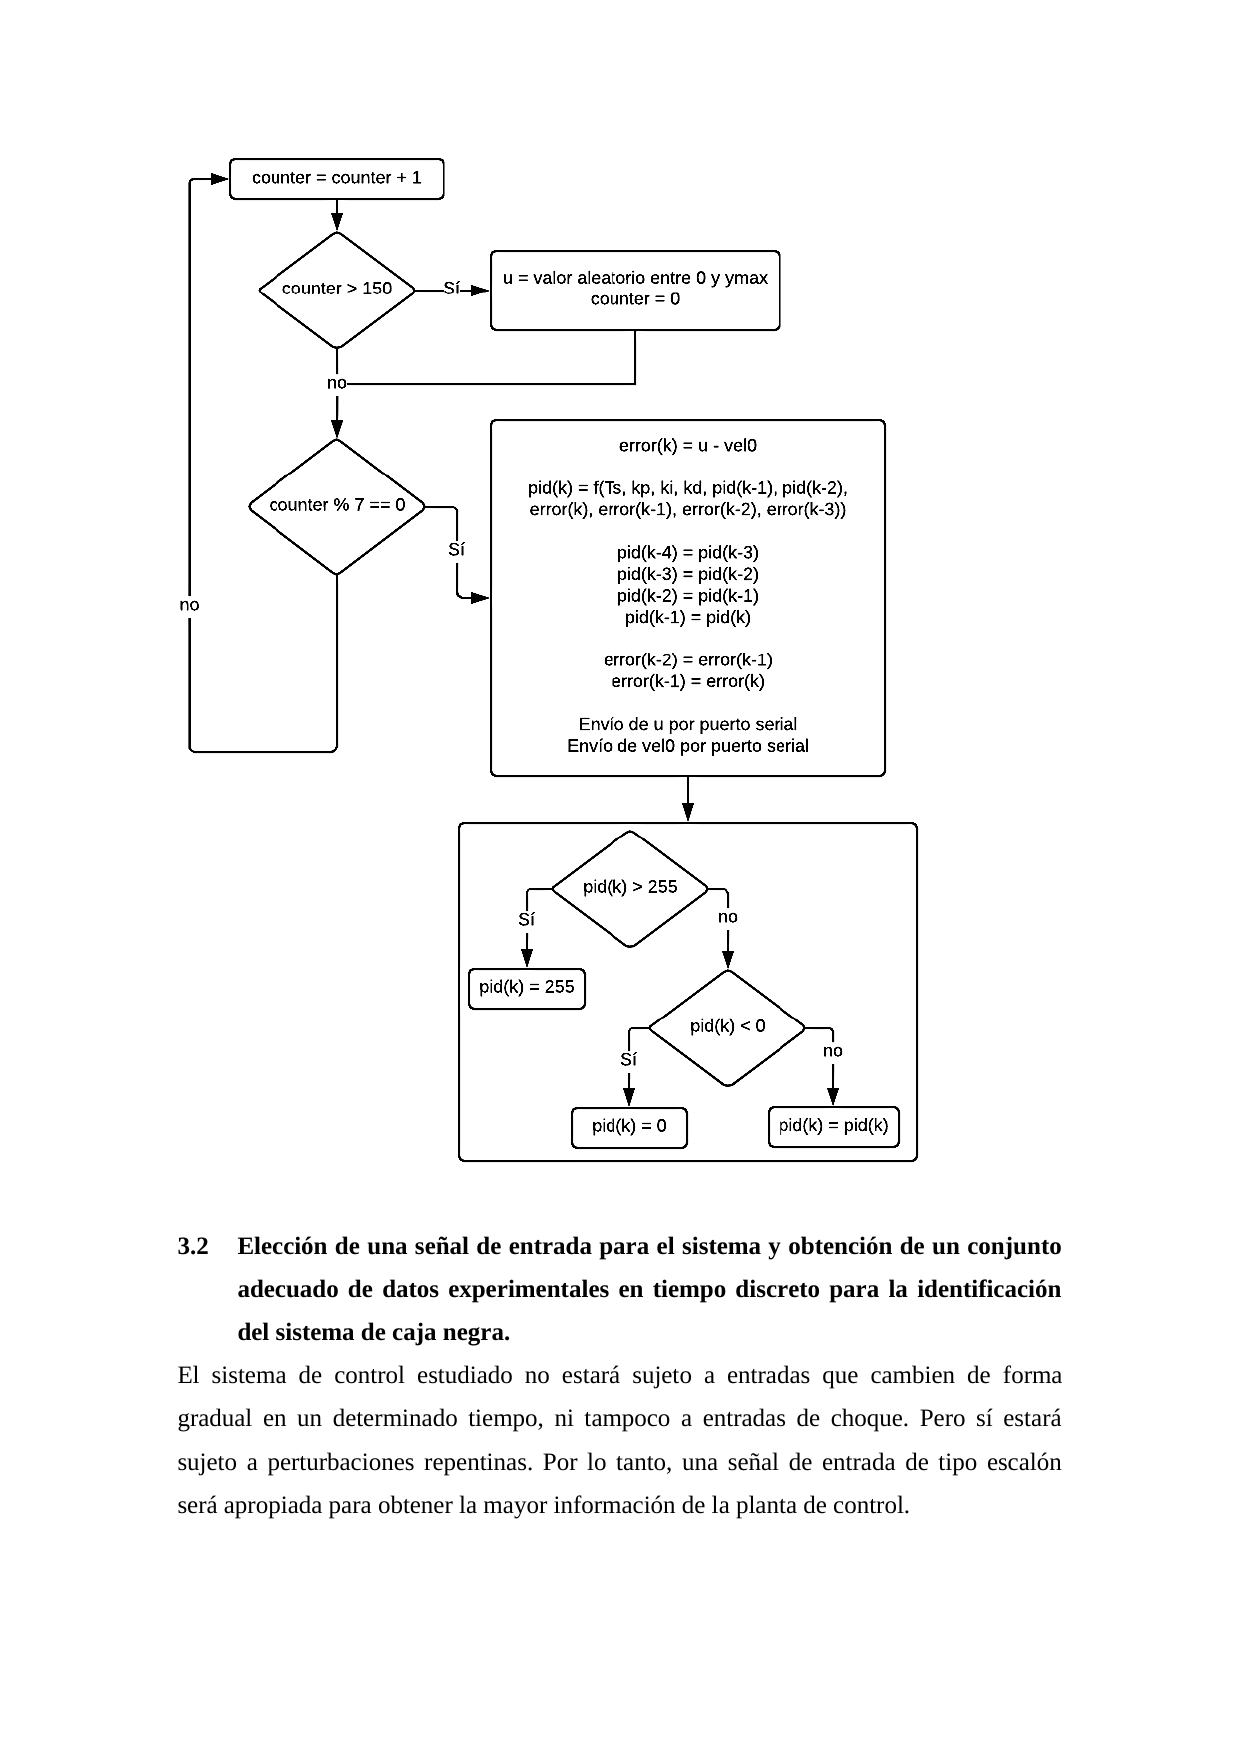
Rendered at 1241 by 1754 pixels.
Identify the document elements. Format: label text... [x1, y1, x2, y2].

picture [177, 147, 928, 1174]
text El sistema de control estudiado no estará sujeto a entradas que cambien de forma gradual en un determinado tiempo, ni tampoco a entradas de choque. Pero sí estará sujeto a perturbaciones repentinas. Por lo tanto, una señal de entrada de tipo escalón será apropiada para obtener la mayor información de la planta de control. [177, 1360, 1063, 1518]
subtitle Elección de una señal de entrada para el sistema y obtención de un conjunto adecuado de datos experimentales en tiempo discreto para la identificación del sistema de caja negra. [177, 1231, 1063, 1346]
